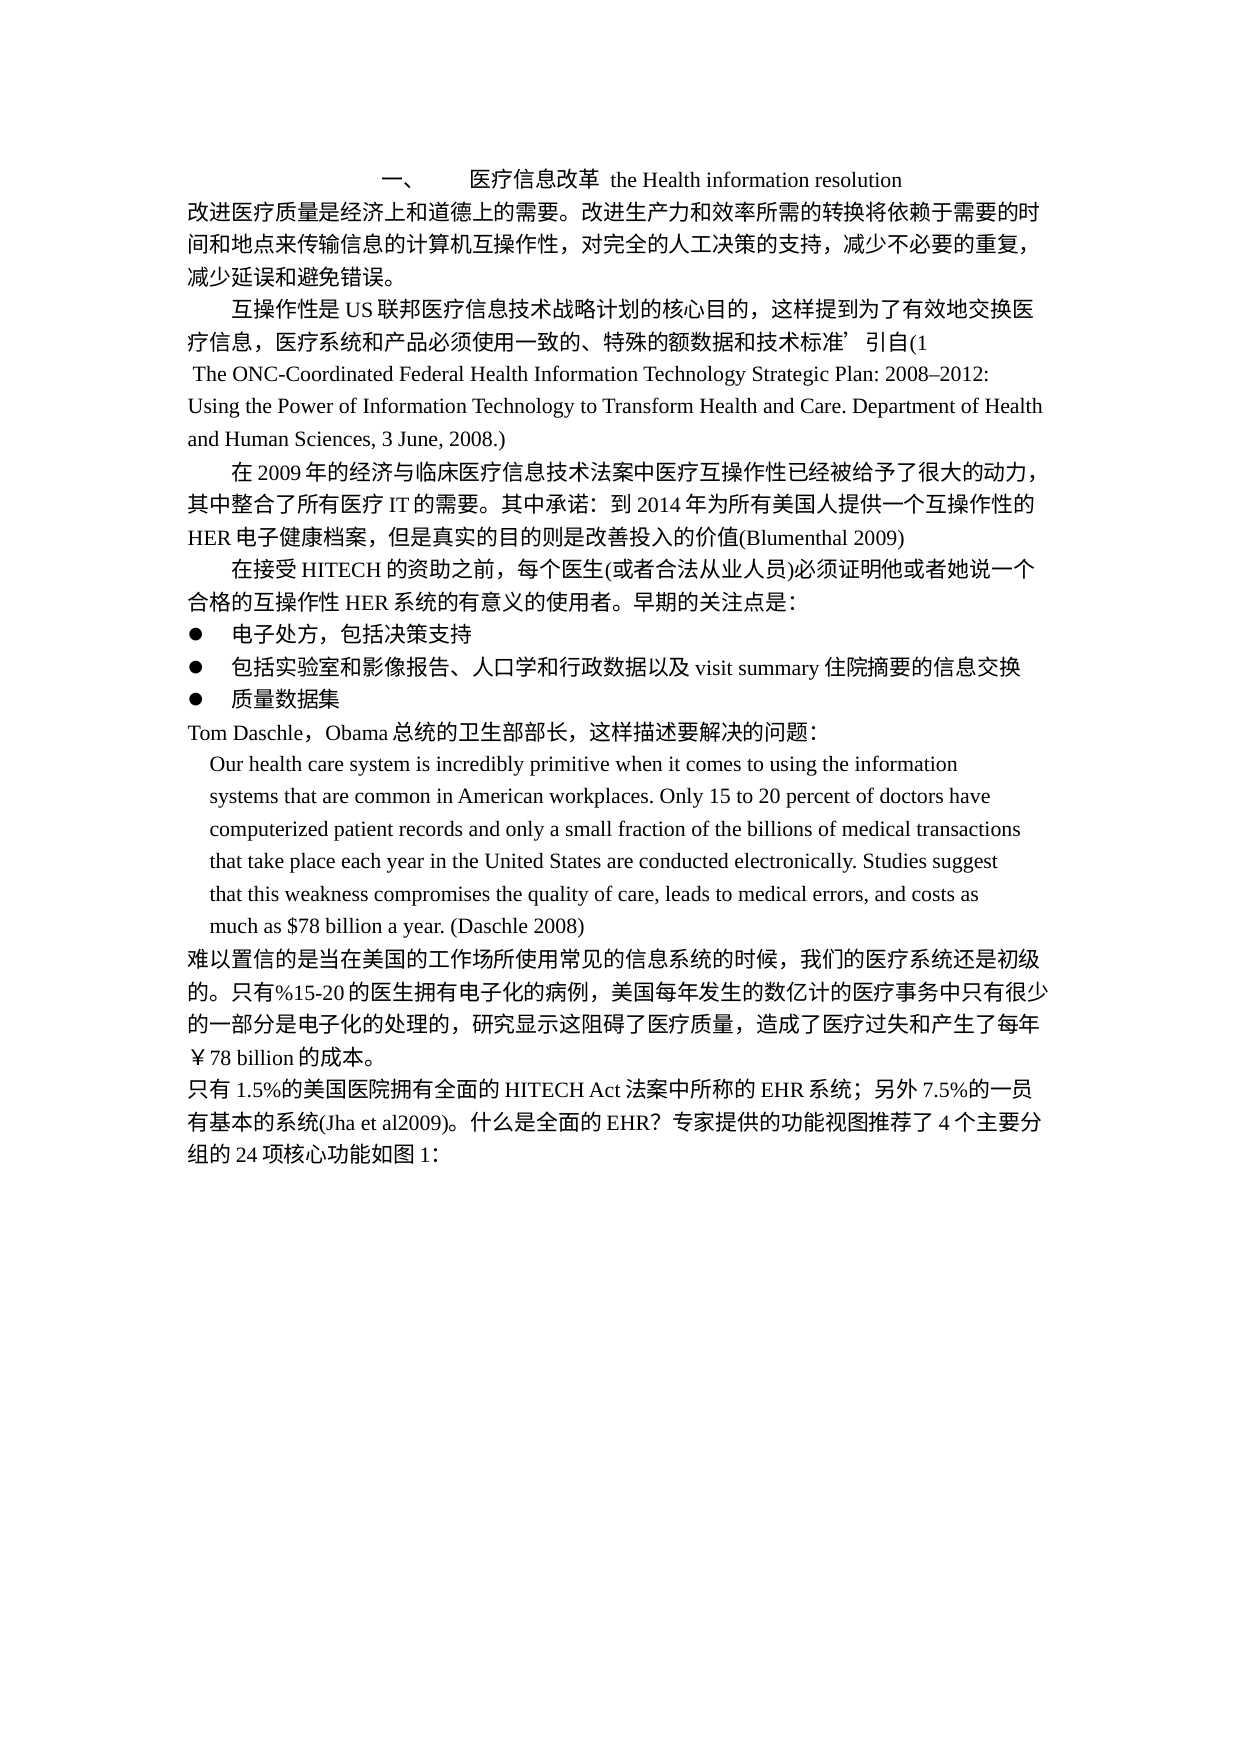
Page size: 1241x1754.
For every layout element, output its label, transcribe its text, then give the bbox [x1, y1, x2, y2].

text Tom Daschle，Obama总统的卫生部部长，这样描述要解决的问题： [187, 714, 1053, 747]
text Using the Power of Information Technology to Transform Health and Care. Department of Health [187, 389, 1053, 422]
text that take place each year in the United States are conducted electronically. Studies suggest [209, 844, 1053, 877]
text systems that are common in American workplaces. Only 15 to 20 percent of doctors have [209, 779, 1053, 812]
text 在2009年的经济与临床医疗信息技术法案中医疗互操作性已经被给予了很大的动力，其中整合了所有医疗IT的需要。其中承诺：到2014年为所有美国人提供一个互操作性的HER电子健康档案，但是真实的目的则是改善投入的价值(Blumenthal 2009) [187, 454, 1053, 552]
text 在接受HITECH的资助之前，每个医生(或者合法从业人员)必须证明他或者她说一个合格的互操作性HER系统的有意义的使用者。早期的关注点是： [187, 552, 1053, 617]
text and Human Sciences, 3 June, 2008.) [187, 422, 1053, 454]
list 包括实验室和影像报告、人口学和行政数据以及visit summary住院摘要的信息交换 [187, 649, 1053, 682]
text 难以置信的是当在美国的工作场所使用常见的信息系统的时候，我们的医疗系统还是初级的。只有%15-20的医生拥有电子化的病例，美国每年发生的数亿计的医疗事务中只有很少的一部分是电子化的处理的，研究显示这阻碍了医疗质量，造成了医疗过失和产生了每年￥78 billion的成本。 [187, 942, 1053, 1072]
text 改进医疗质量是经济上和道德上的需要。改进生产力和效率所需的转换将依赖于需要的时间和地点来传输信息的计算机互操作性，对完全的人工决策的支持，减少不必要的重复，减少延误和避免错误。 [187, 194, 1053, 292]
text computerized patient records and only a small fraction of the billions of medical transactions [209, 812, 1053, 844]
list 电子处方，包括决策支持 [187, 617, 1053, 649]
text that this weakness compromises the quality of care, leads to medical errors, and costs as [209, 877, 1053, 909]
text Our health care system is incredibly primitive when it comes to using the information [209, 747, 1053, 779]
text 互操作性是US联邦医疗信息技术战略计划的核心目的，这样提到为了有效地交换医疗信息，医疗系统和产品必须使用一致的、特殊的额数据和技术标准’引自(1 [187, 292, 1053, 357]
text 只有1.5%的美国医院拥有全面的HITECH Act法案中所称的EHR系统；另外7.5%的一员有基本的系统(Jha et al2009)。什么是全面的EHR？专家提供的功能视图推荐了4个主要分组的24项核心功能如图1： [187, 1072, 1053, 1169]
list 医疗信息改革 the Health information resolution [231, 162, 1053, 194]
text The ONC-Coordinated Federal Health Information Technology Strategic Plan: 2008–2012: [187, 357, 1053, 389]
list 质量数据集 [187, 682, 1053, 714]
text much as $78 billion a year. (Daschle 2008) [209, 909, 1053, 942]
